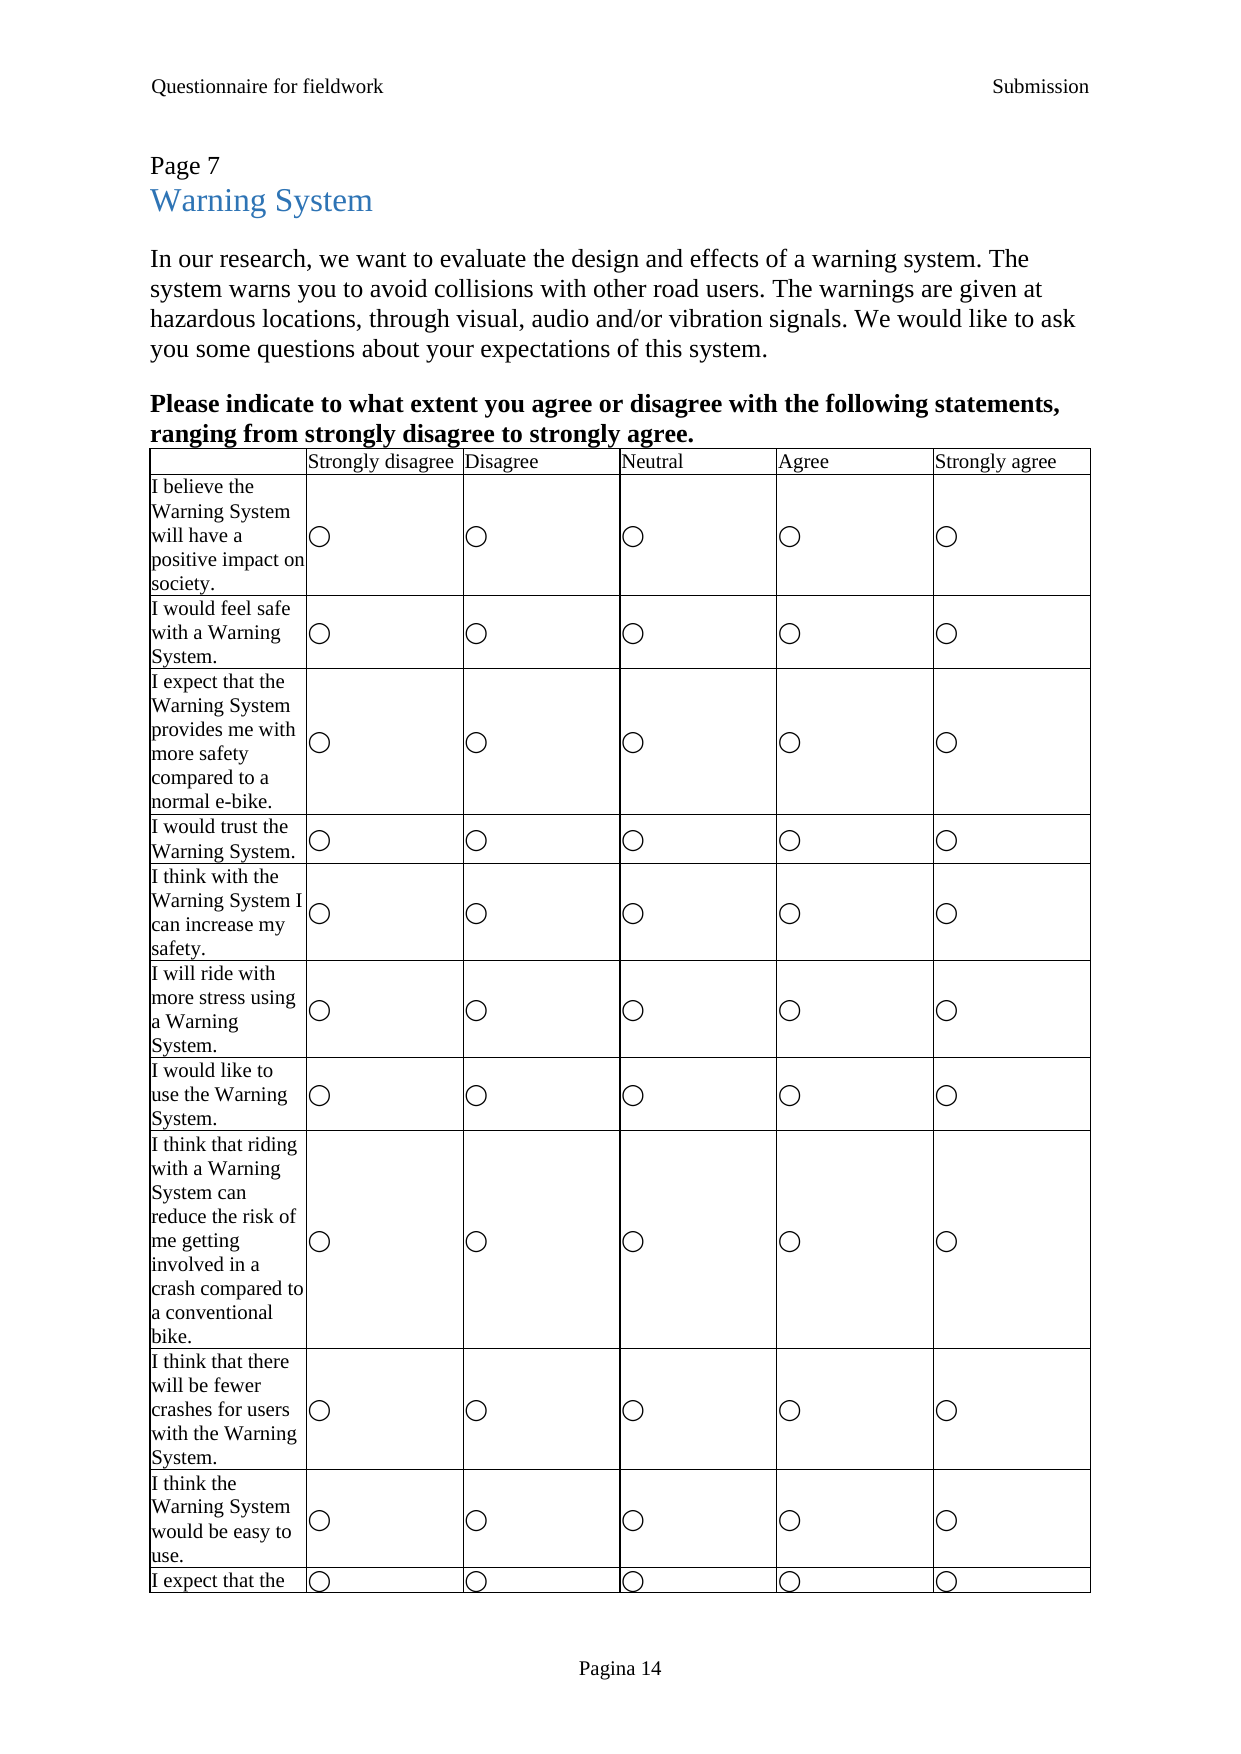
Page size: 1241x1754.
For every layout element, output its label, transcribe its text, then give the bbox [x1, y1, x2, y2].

table_cell ◯ [777, 864, 933, 960]
table_cell ◯ [464, 1568, 619, 1592]
table_cell ◯ [307, 1349, 463, 1469]
table_cell ◯ [464, 669, 619, 813]
table_cell ◯ [621, 1349, 776, 1469]
table_header Disagree [464, 449, 619, 473]
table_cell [151, 1568, 306, 1592]
table_cell ◯ [307, 815, 463, 863]
table_header Strongly agree [934, 449, 1090, 473]
table_cell ◯ [621, 1568, 776, 1592]
table_cell ◯ [934, 669, 1090, 813]
table_cell ◯ [307, 1058, 463, 1130]
table_cell I would trust the Warning System. [151, 815, 306, 863]
table_cell I think that riding with a Warning System can reduce the risk of me getting involved in a crash compared to a conventional bike. [151, 1131, 306, 1348]
table_cell ◯ [934, 1349, 1090, 1469]
table_cell ◯ [621, 596, 776, 668]
table_header [151, 449, 306, 473]
table_cell ◯ [307, 961, 463, 1057]
table_header Agree [777, 449, 933, 473]
table_cell ◯ [621, 669, 776, 813]
table_cell ◯ [621, 1058, 776, 1130]
table_cell I expect that the Warning System provides me with more safety compared to a normal e-bike. [151, 669, 306, 813]
text Please indicate to what extent you agree or disagree with the following statements, ranging from strongly disagree to strongly agree. [150, 388, 1090, 448]
table_cell ◯ [934, 596, 1090, 668]
table_cell ◯ [777, 961, 933, 1057]
table_cell ◯ [307, 669, 463, 813]
table_cell ◯ [934, 1058, 1090, 1130]
table_cell ◯ [307, 864, 463, 960]
table_cell ◯ [777, 596, 933, 668]
table_cell ◯ [777, 1470, 933, 1567]
table_cell I think that there will be fewer crashes for users with the Warning System. [151, 1349, 306, 1469]
table_cell ◯ [777, 1568, 933, 1592]
table_cell ◯ [777, 475, 933, 595]
table_cell ◯ [307, 1131, 463, 1348]
table_cell ◯ [777, 1131, 933, 1348]
table_cell ◯ [464, 1131, 619, 1348]
table_header Strongly disagree [307, 449, 463, 473]
table_cell ◯ [777, 815, 933, 863]
table_cell ◯ [464, 1470, 619, 1567]
text Page 7 [150, 150, 1090, 180]
table_cell ◯ [777, 1058, 933, 1130]
table_header Neutral [621, 449, 776, 473]
table_cell ◯ [464, 596, 619, 668]
table_cell ◯ [464, 1349, 619, 1469]
table_cell ◯ [934, 961, 1090, 1057]
table_cell ◯ [464, 1058, 619, 1130]
table_cell I believe the Warning System will have a positive impact on society. [151, 475, 306, 595]
table_cell ◯ [621, 1470, 776, 1567]
text In our research, we want to evaluate the design and effects of a warning system. The system warns you to avoid collisions with other road users. The warnings are given at hazardous locations, through visual, audio and/or vibration signals. We would like to ask you some questions about your expectations of this system. [150, 243, 1090, 363]
table_cell ◯ [934, 864, 1090, 960]
table_cell I would like to use the Warning System. [151, 1058, 306, 1130]
table_cell I would feel safe with a Warning System. [151, 596, 306, 668]
table_cell ◯ [621, 815, 776, 863]
table_cell ◯ [934, 815, 1090, 863]
table_cell ◯ [621, 864, 776, 960]
table_cell I think with the Warning System I can increase my safety. [151, 864, 306, 960]
table_cell ◯ [934, 475, 1090, 595]
table_cell ◯ [464, 961, 619, 1057]
table_cell ◯ [934, 1568, 1090, 1592]
subtitle Warning System [150, 180, 1090, 218]
table_cell ◯ [307, 1470, 463, 1567]
table_cell ◯ [934, 1131, 1090, 1348]
table_cell ◯ [621, 1131, 776, 1348]
table_cell ◯ [777, 1349, 933, 1469]
table_cell ◯ [777, 669, 933, 813]
table_cell ◯ [934, 1470, 1090, 1567]
table_cell ◯ [621, 961, 776, 1057]
table_cell ◯ [307, 475, 463, 595]
table_cell ◯ [464, 475, 619, 595]
table_cell ◯ [307, 596, 463, 668]
table_cell I will ride with more stress using a Warning System. [151, 961, 306, 1057]
table_cell ◯ [307, 1568, 463, 1592]
table_cell ◯ [464, 815, 619, 863]
table_cell ◯ [464, 864, 619, 960]
table_cell I think the Warning System would be easy to use. [151, 1470, 306, 1567]
table_cell ◯ [621, 475, 776, 595]
